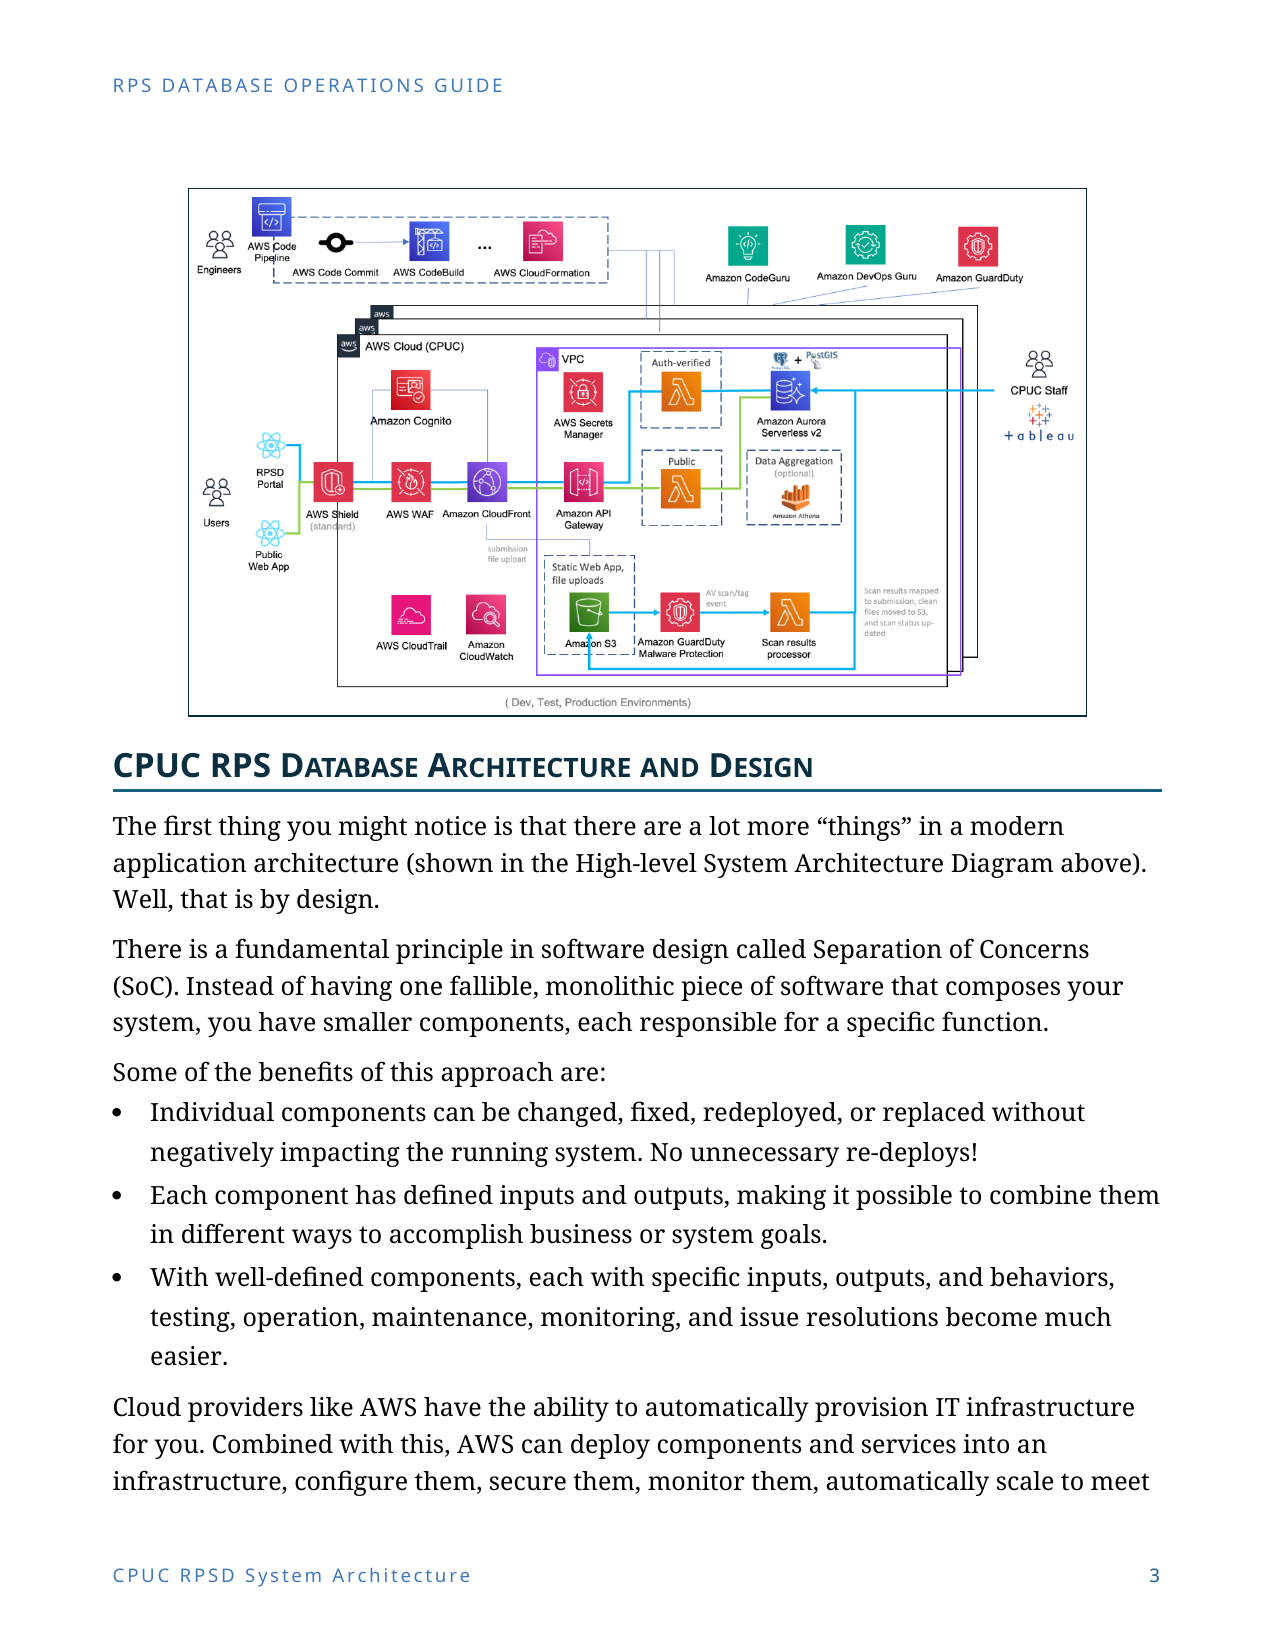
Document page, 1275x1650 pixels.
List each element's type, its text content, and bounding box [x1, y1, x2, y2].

text Some of the benefits of this approach are: [112, 1054, 1162, 1088]
text There is a fundamental principle in software design called Separation of Concerns (SoC). Instead of having one fallible, monolithic piece of software that composes your system, you have smaller components, each responsible for a specific function. [112, 931, 1162, 1039]
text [112, 1390, 1162, 1498]
picture [189, 189, 1086, 715]
list Individual components can be changed, fixed, redeployed, or replaced without negatively impacting the running system. No unnecessary re-deploys! [112, 1095, 1162, 1168]
text The first thing you might notice is that there are a lot more “things” in a modern application architecture (shown in the High-level System Architecture Diagram above). Well, that is by design. [112, 808, 1162, 916]
subtitle CPUC RPS Database Architecture and Design [112, 742, 1162, 792]
list Each component has defined inputs and outputs, making it possible to combine them in different ways to accomplish business or system goals. [112, 1178, 1162, 1251]
list With well-defined components, each with specific inputs, outputs, and behaviors, testing, operation, maintenance, monitoring, and issue resolutions become much easier. [112, 1260, 1162, 1372]
